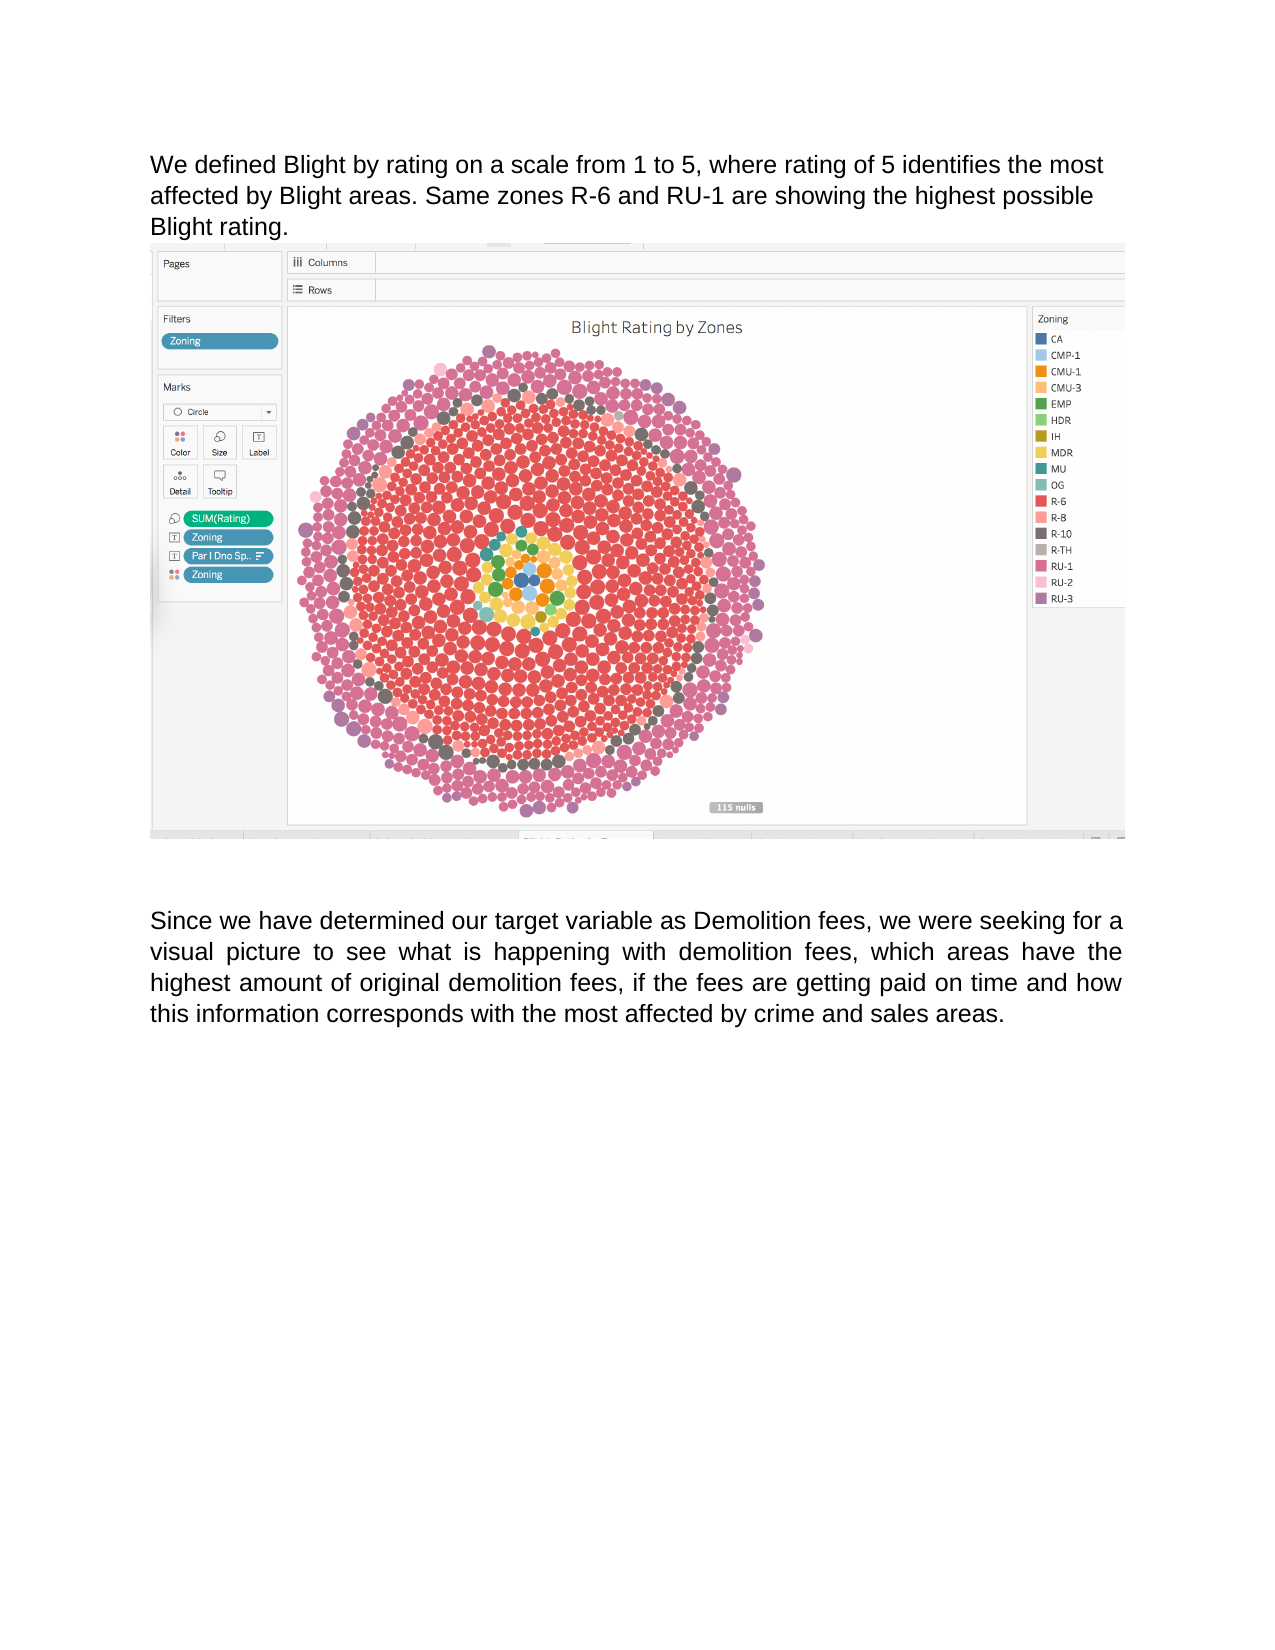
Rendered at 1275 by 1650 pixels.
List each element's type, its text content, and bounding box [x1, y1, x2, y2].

picture [150, 243, 1125, 839]
text Since we have determined our target variable as Demolition fees, we were seeking for a visual picture to see what is happening with demolition fees, which areas have the highest amount of original demolition fees, if the fees are getting paid on time and how this information corresponds with the most affected by crime and sales areas. [150, 906, 1125, 1027]
text We defined Blight by rating on a scale from 1 to 5, where rating of 5 identifies the most affected by Blight areas. Same zones R-6 and RU-1 are showing the highest possible Blight rating. [150, 150, 1125, 243]
